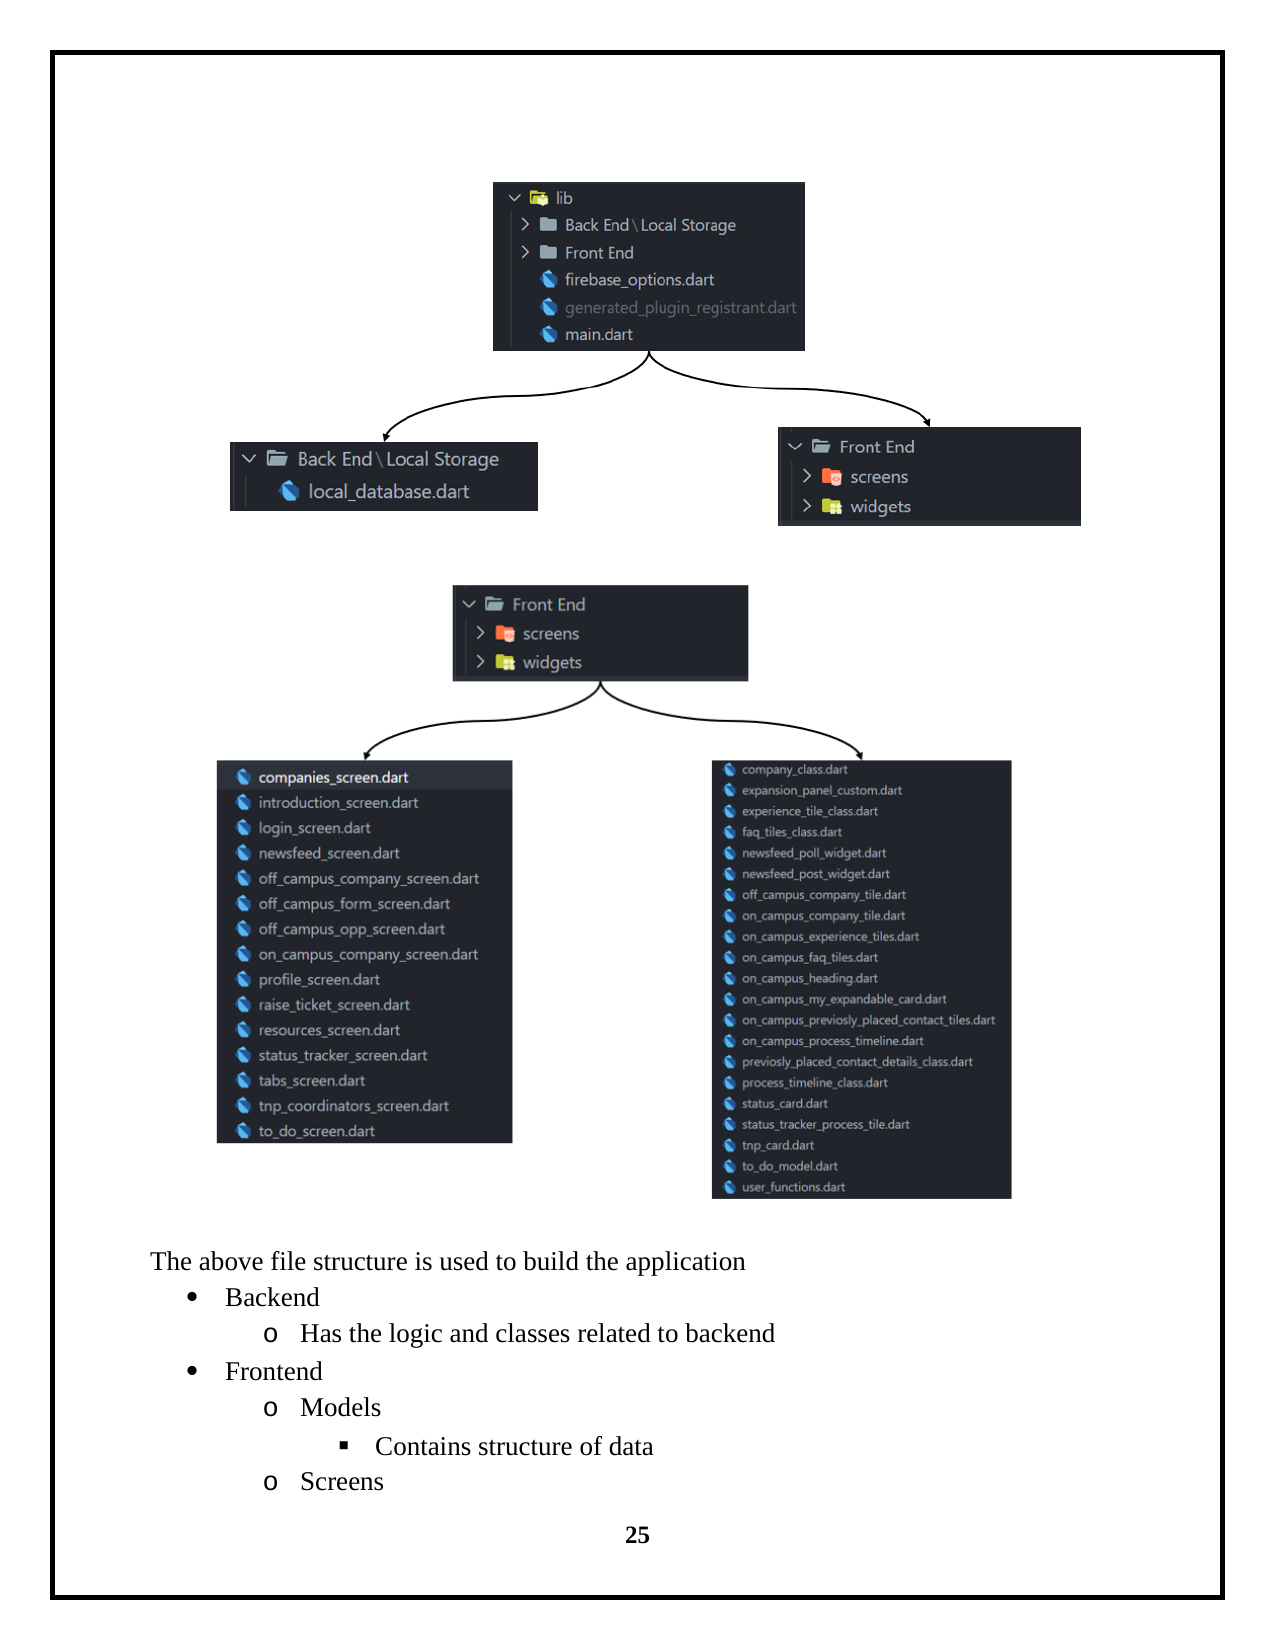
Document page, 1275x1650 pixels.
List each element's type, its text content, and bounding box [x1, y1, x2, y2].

list Frontend [187, 1355, 1125, 1386]
list Screens [262, 1466, 1125, 1499]
text The above file structure is used to build the application [150, 1245, 1125, 1276]
picture [150, 570, 1125, 1206]
list Models [262, 1391, 1125, 1424]
picture [150, 150, 1125, 567]
list Contains structure of data [337, 1429, 1125, 1461]
list Backend [187, 1281, 1125, 1312]
list Has the logic and classes related to backend [262, 1317, 1125, 1350]
